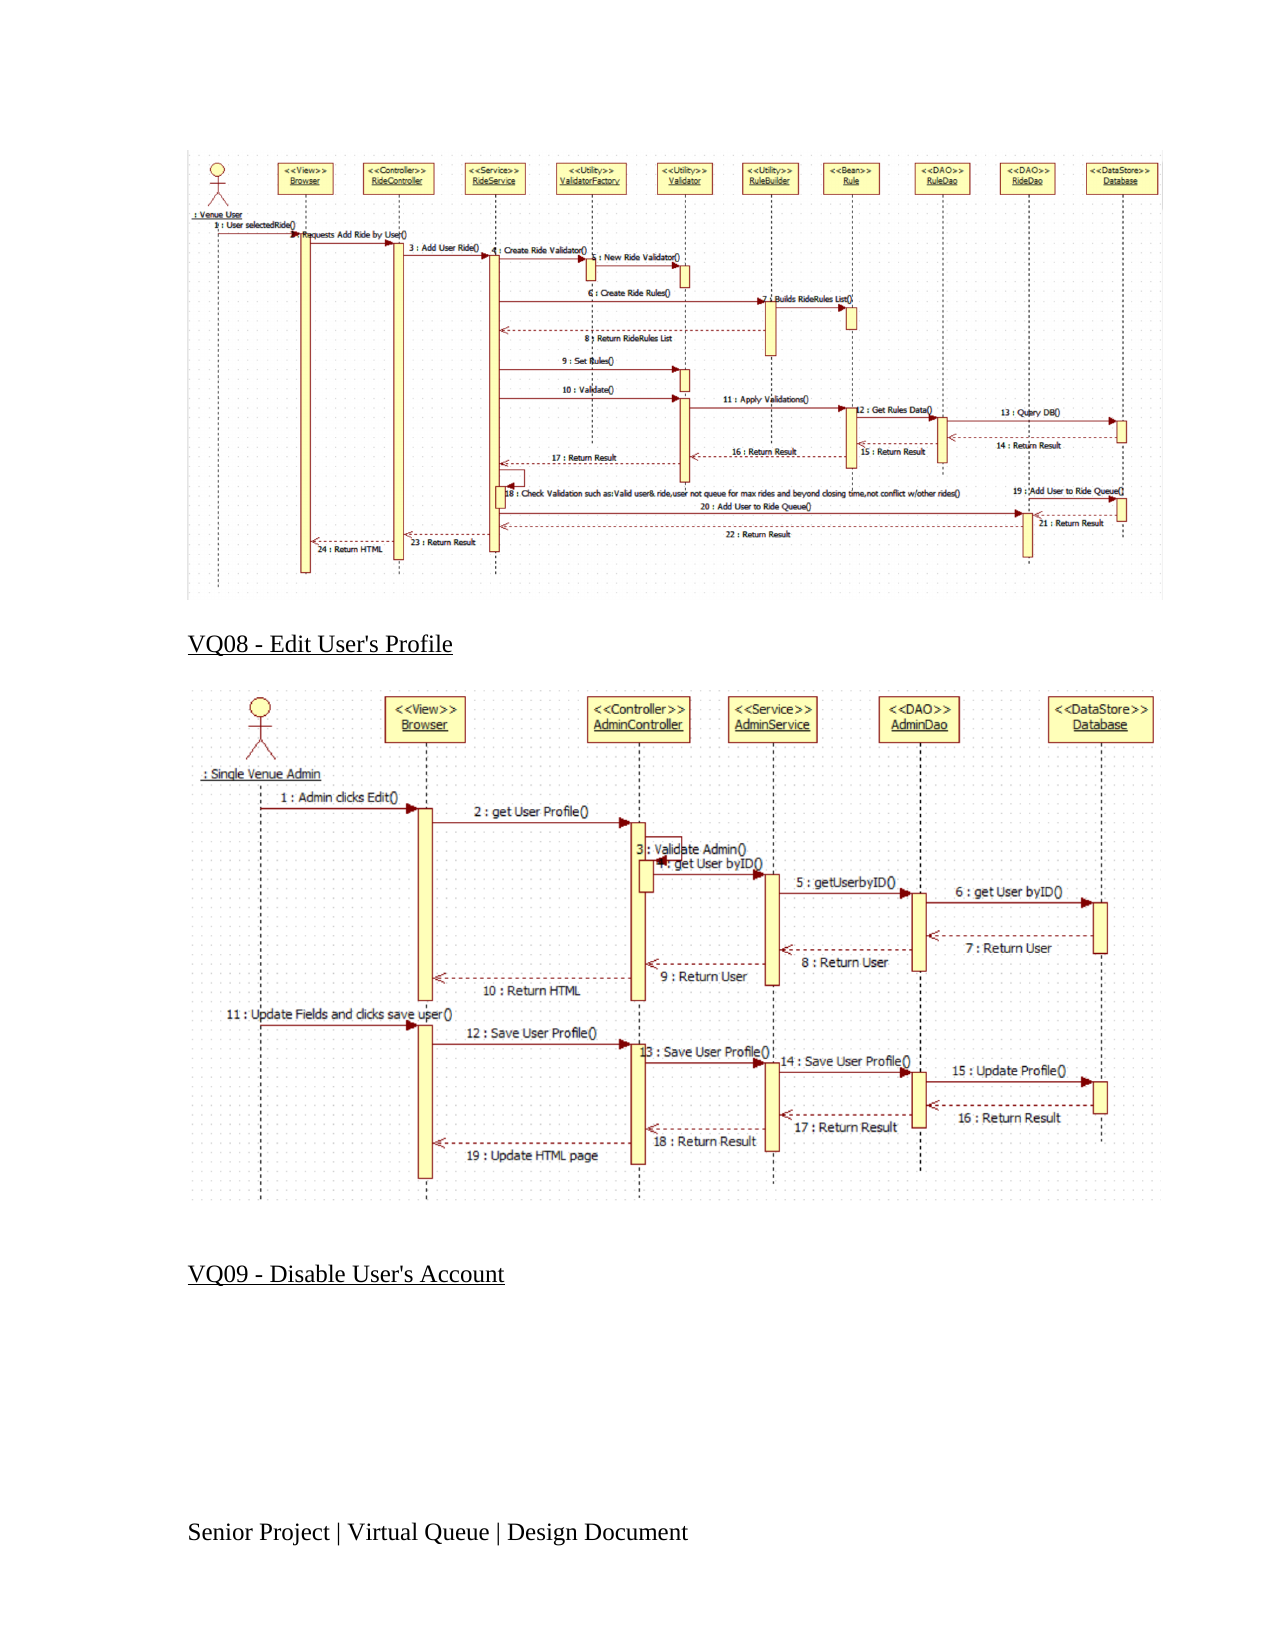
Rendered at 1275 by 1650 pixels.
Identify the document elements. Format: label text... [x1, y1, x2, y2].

picture [187, 686, 1161, 1202]
text VQ08 - Edit User's Profile [187, 629, 1087, 657]
picture [187, 150, 1163, 600]
text VQ09 - Disable User's Account [187, 1259, 1087, 1287]
